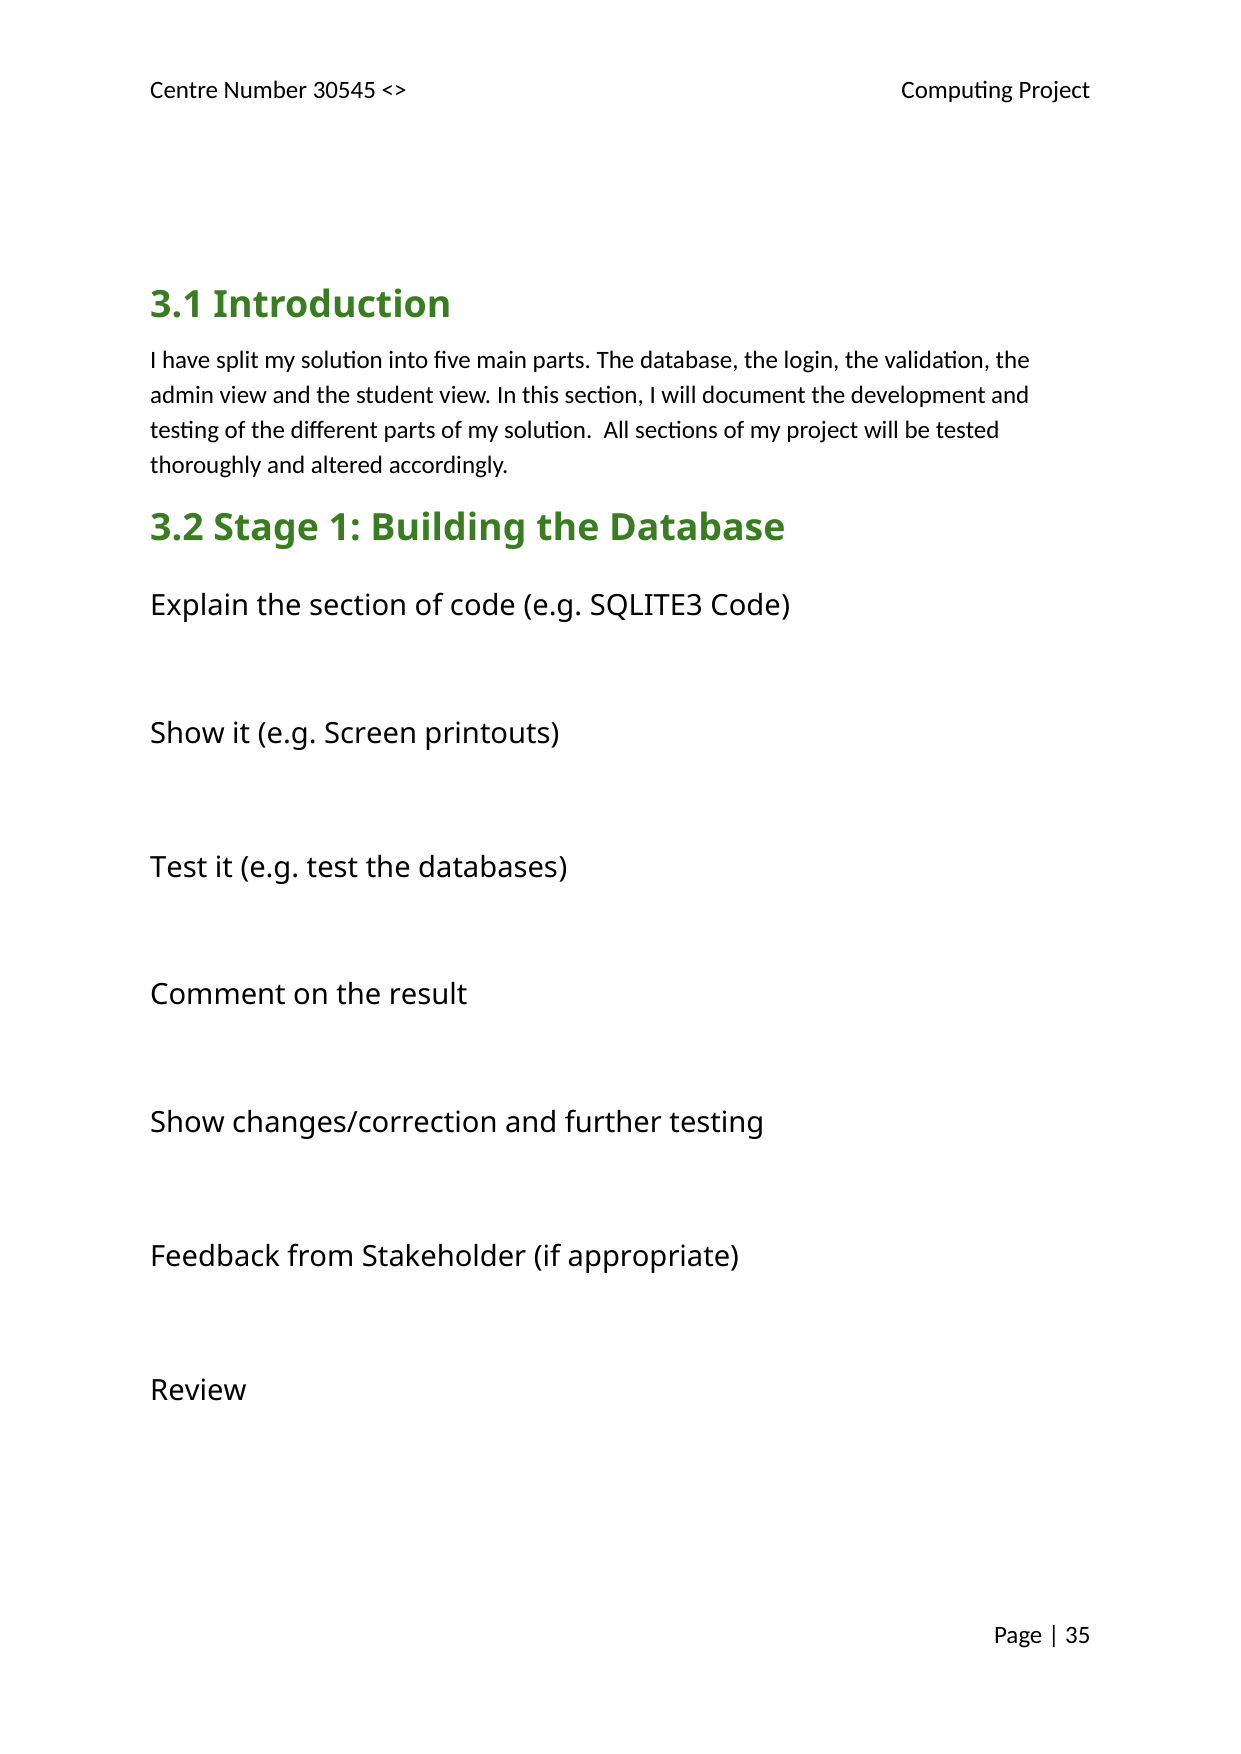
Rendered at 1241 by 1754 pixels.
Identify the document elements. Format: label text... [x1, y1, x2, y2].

title Explain the section of code (e.g. SQLITE3 Code) [150, 584, 1090, 624]
title Comment on the result [150, 974, 1090, 1013]
text I have split my solution into five main parts. The database, the login, the validation, the admin view and the student view. In this section, I will document the development and testing of the different parts of my solution. All sections of my project will be tested thoroughly and altered accordingly. [150, 344, 1090, 479]
subtitle 3.2 Stage 1: Building the Database [150, 501, 1090, 552]
title Test it (e.g. test the databases) [150, 846, 1090, 886]
subtitle 3.1 Introduction [150, 277, 1090, 328]
title Show changes/correction and further testing [150, 1101, 1090, 1141]
title Show it (e.g. Screen printouts) [150, 712, 1090, 752]
title Review [150, 1369, 1090, 1409]
title Feedback from Stakeholder (if appropriate) [150, 1235, 1090, 1275]
